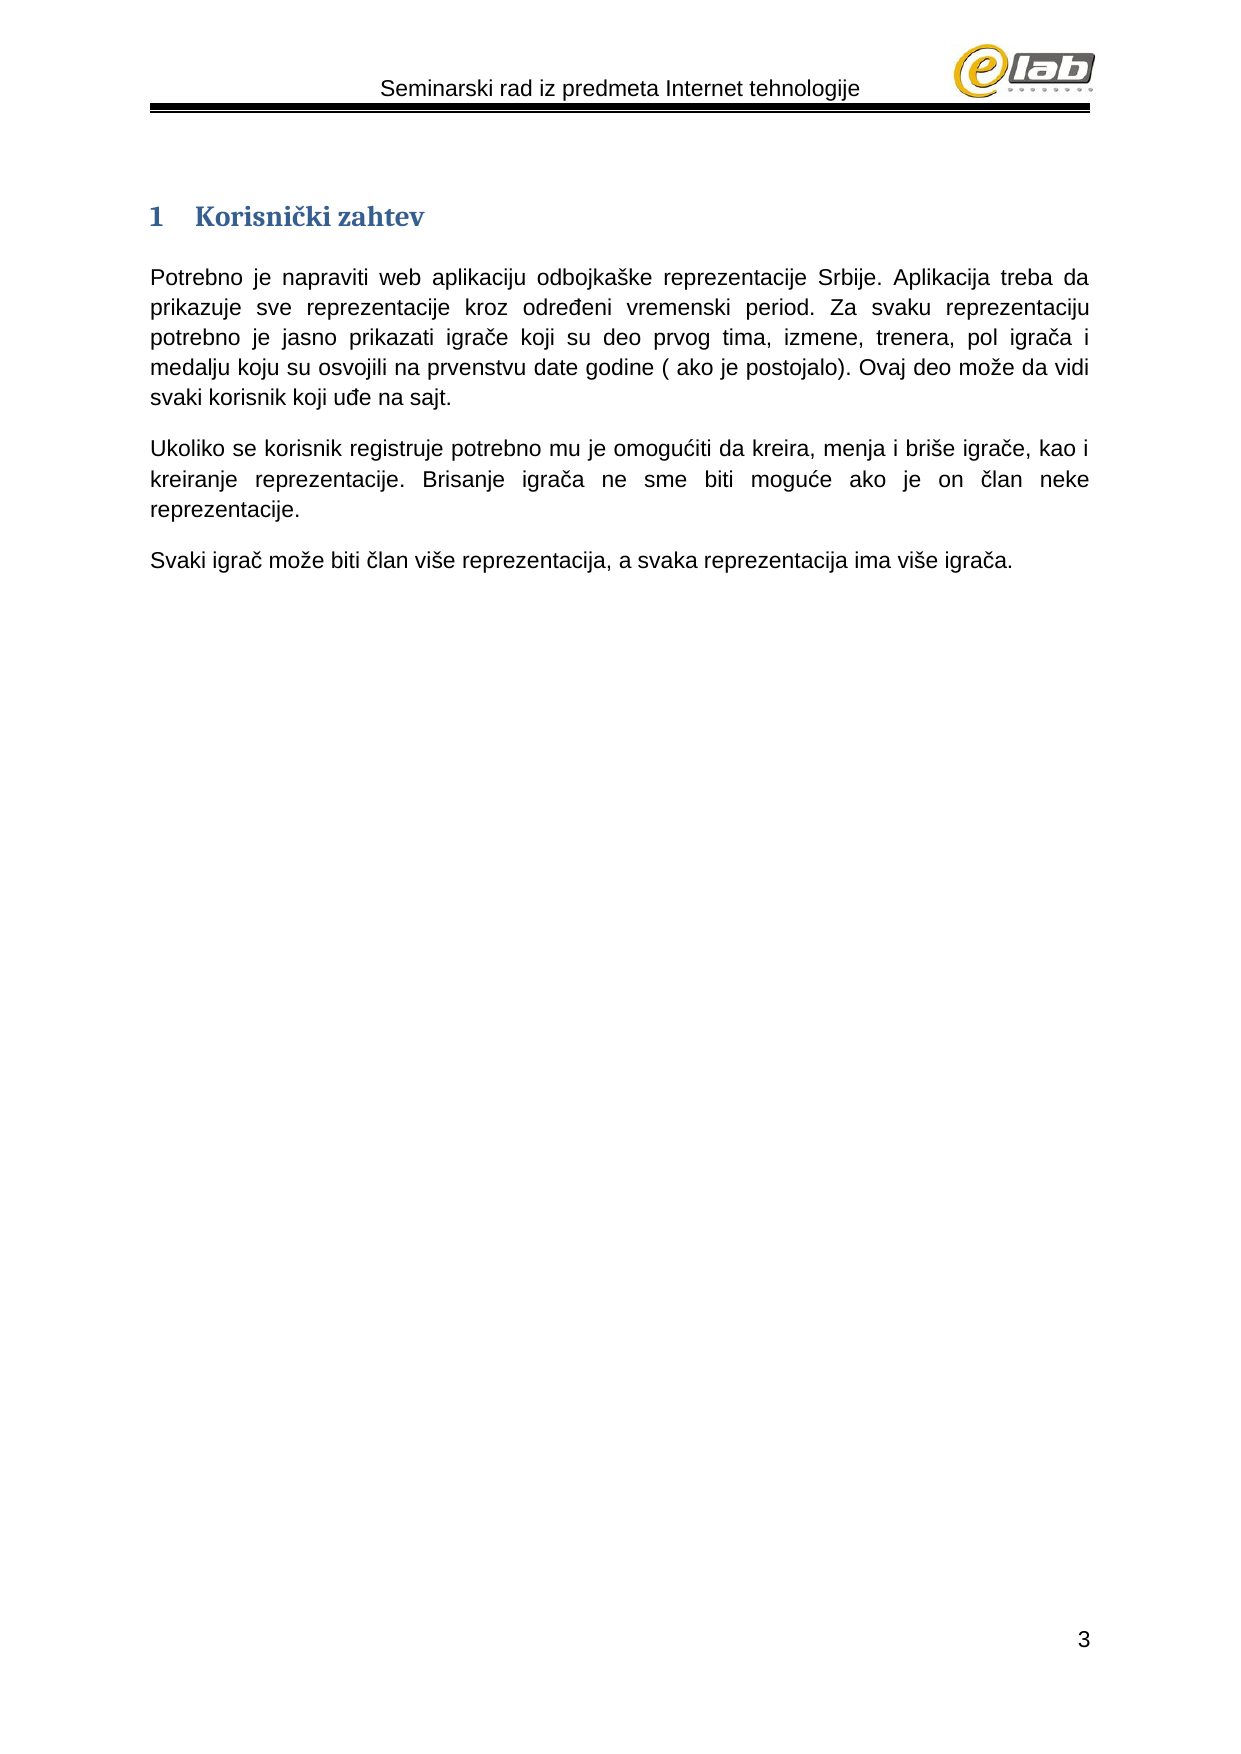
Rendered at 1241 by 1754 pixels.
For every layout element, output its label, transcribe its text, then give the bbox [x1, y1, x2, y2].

text Potrebno je napraviti web aplikaciju odbojkaške reprezentacije Srbije. Aplikacija treba da prikazuje sve reprezentacije kroz određeni vremenski period. Za svaku reprezentaciju potrebno je jasno prikazati igrače koji su deo prvog tima, izmene, trenera, pol igrača i medalju koju su osvojili na prvenstvu date godine ( ako je postojalo). Ovaj deo može da vidi svaki korisnik koji uđe na sajt. [150, 263, 1090, 411]
subtitle Korisnički zahtev [150, 200, 1090, 233]
text Ukoliko se korisnik registruje potrebno mu je omogućiti da kreira, menja i briše igrače, kao i kreiranje reprezentacije. Brisanje igrača ne sme biti moguće ako je on član neke reprezentacije. [150, 435, 1090, 522]
text Svaki igrač može biti član više reprezentacija, a svaka reprezentacija ima više igrača. [150, 547, 1090, 573]
picture [951, 44, 1096, 98]
